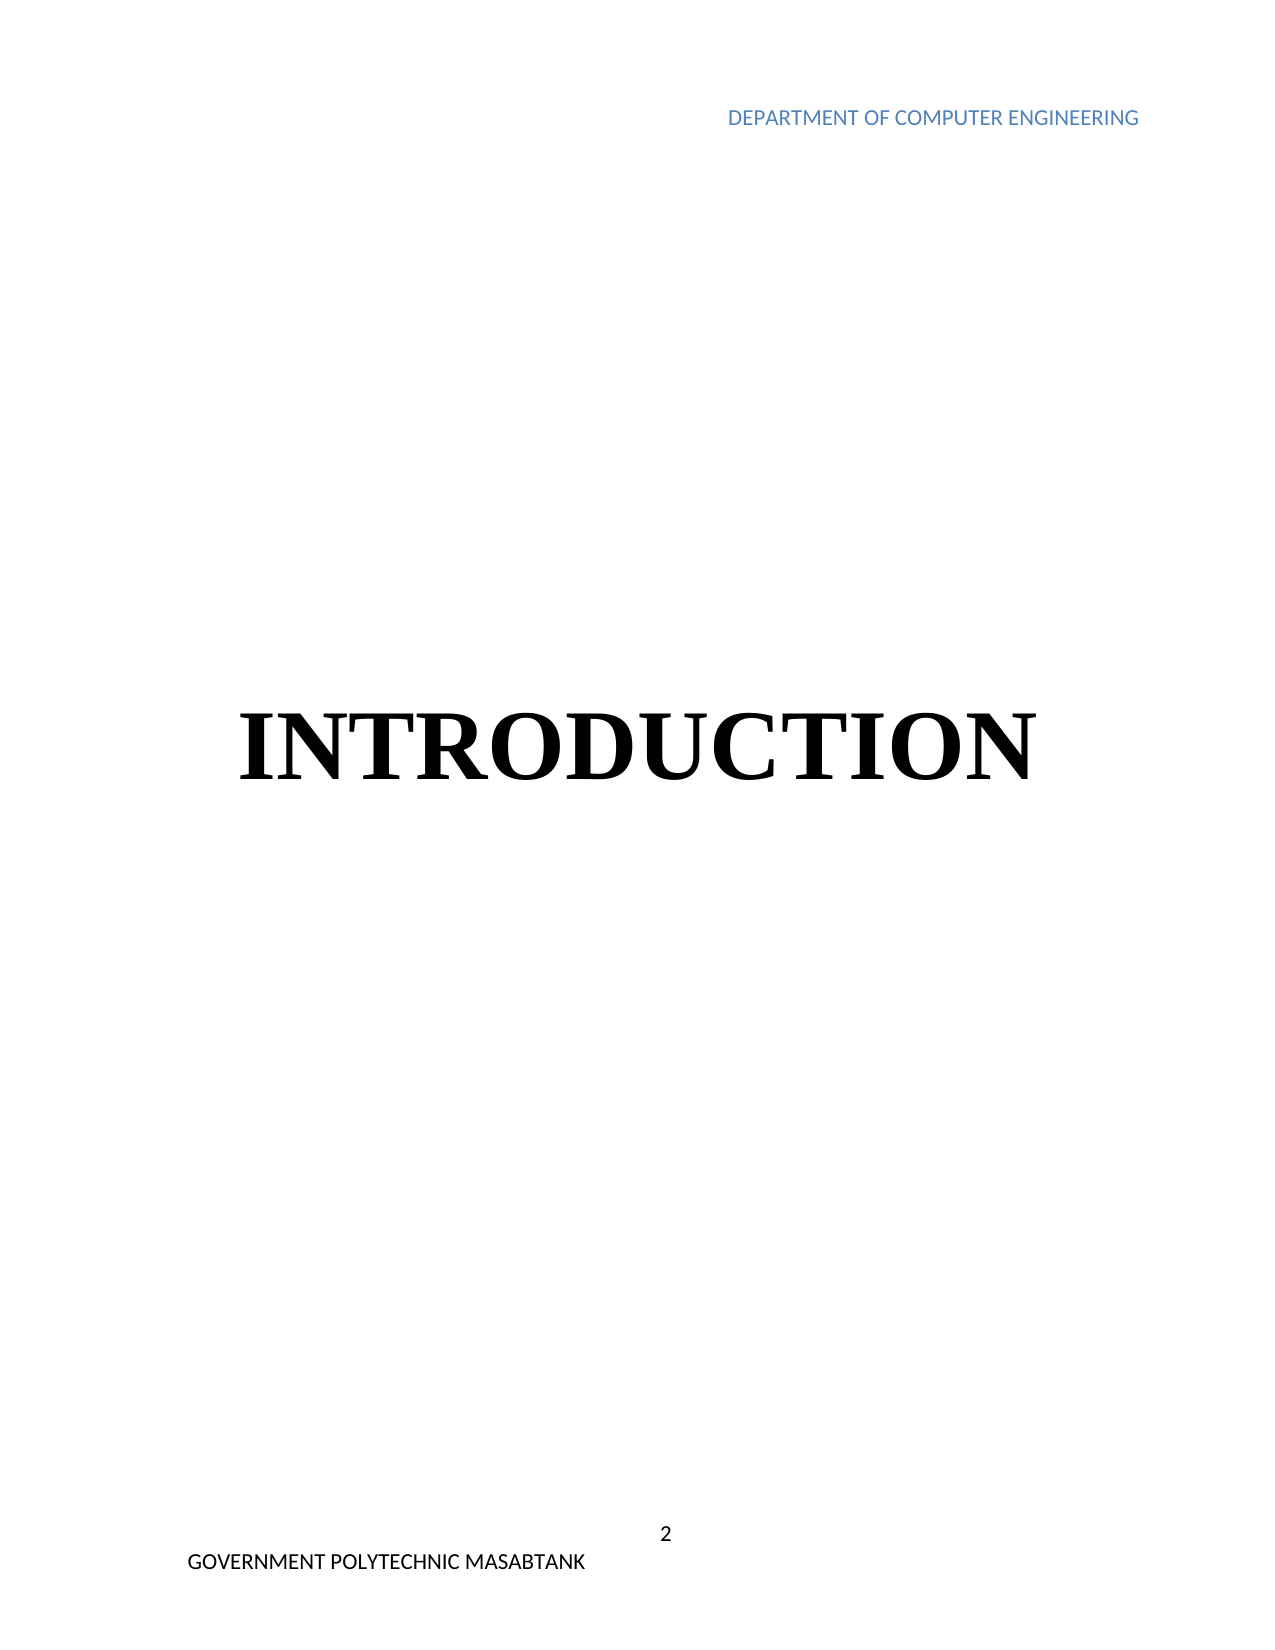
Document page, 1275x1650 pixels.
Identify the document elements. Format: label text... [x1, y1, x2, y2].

text INTRODUCTION [187, 686, 1144, 801]
